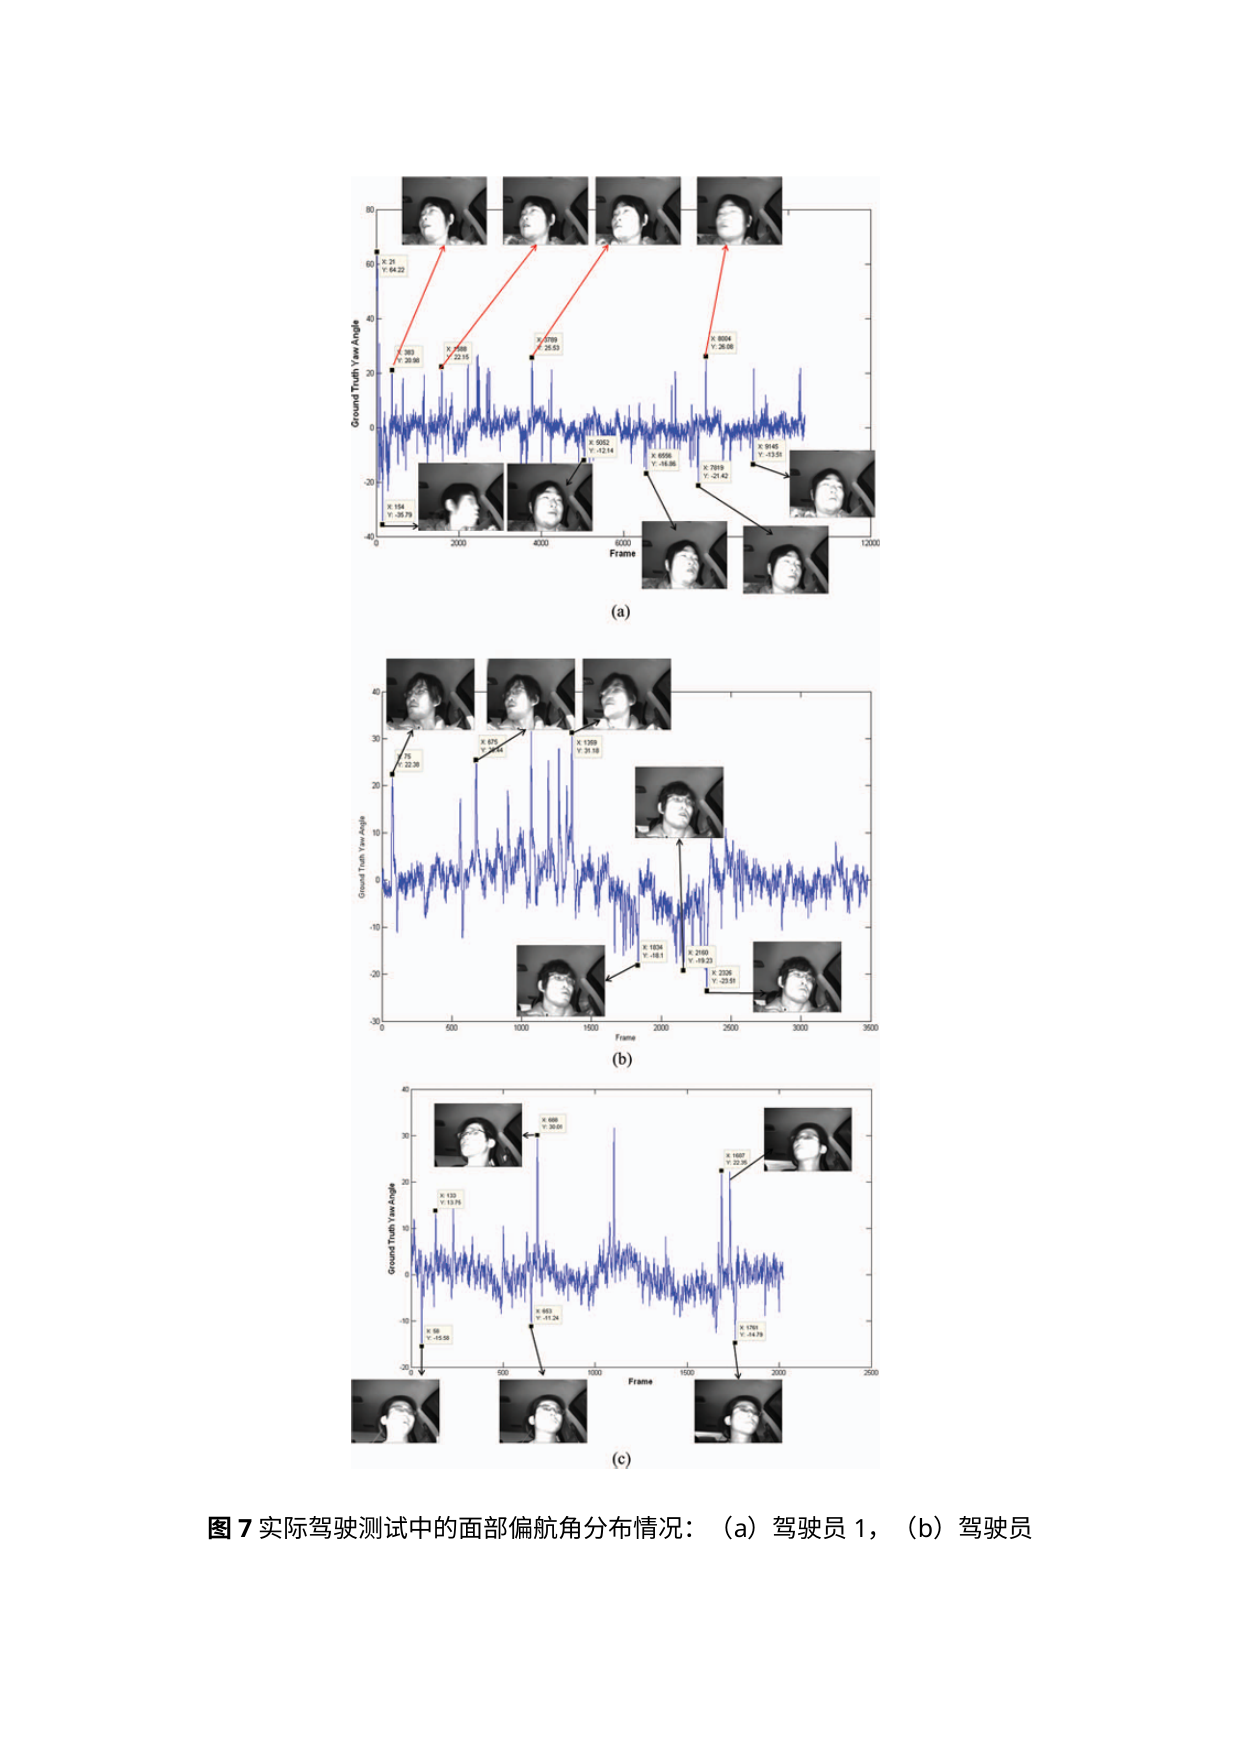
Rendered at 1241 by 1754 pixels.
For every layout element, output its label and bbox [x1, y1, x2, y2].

text [187, 1494, 1053, 1559]
picture [328, 162, 913, 1469]
